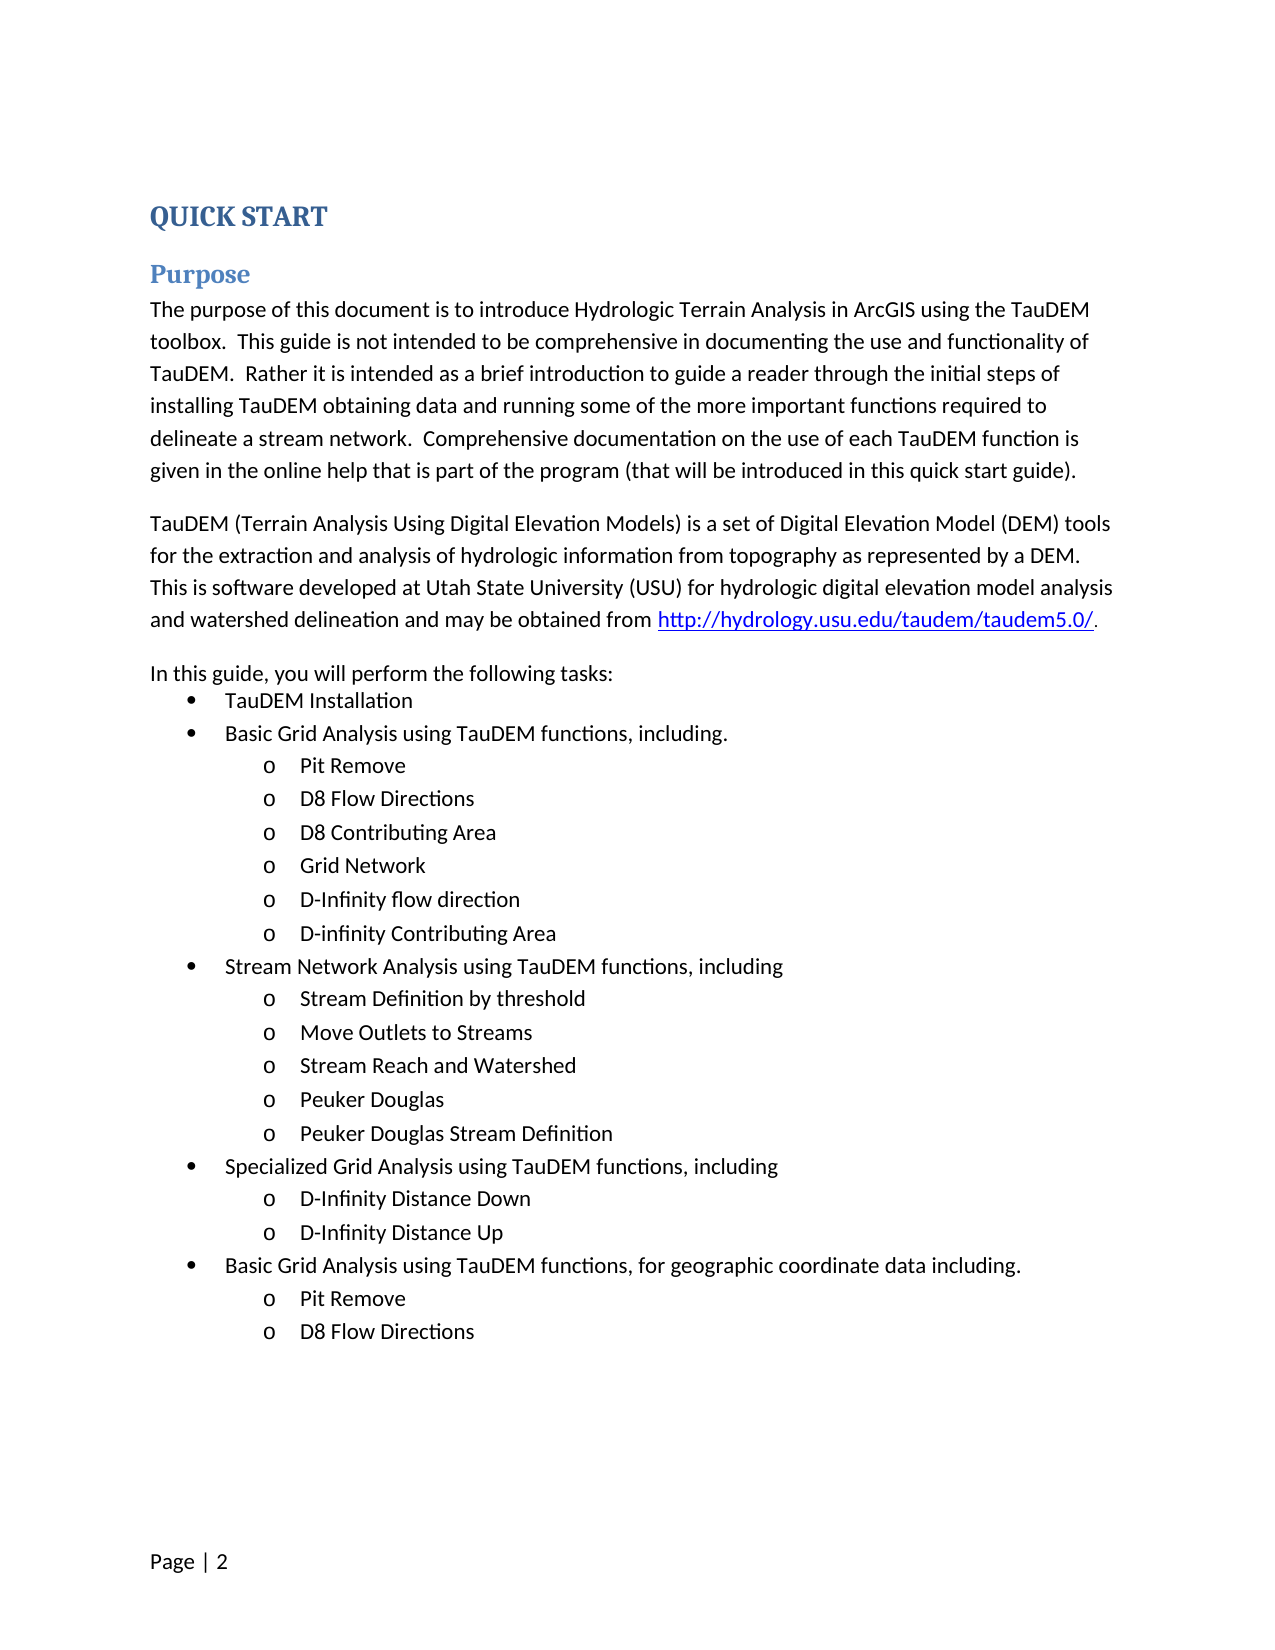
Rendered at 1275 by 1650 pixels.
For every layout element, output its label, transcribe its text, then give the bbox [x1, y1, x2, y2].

text TauDEM (Terrain Analysis Using Digital Elevation Models) is a set of Digital Elevation Model (DEM) tools for the extraction and analysis of hydrologic information from topography as represented by a DEM. This is software developed at Utah State University (USU) for hydrologic digital elevation model analysis and watershed delineation and may be obtained from http://hydrology.usu.edu/taudem/taudem5.0/. [150, 509, 1125, 634]
subtitle QUICK START [150, 200, 1125, 233]
subtitle Purpose [150, 259, 1125, 291]
list Pit Remove [262, 1284, 1125, 1313]
list Stream Network Analysis using TauDEM functions, including [187, 952, 1125, 980]
list Specialized Grid Analysis using TauDEM functions, including [187, 1152, 1125, 1180]
list TauDEM Installation [187, 687, 1125, 715]
list Grid Network [262, 852, 1125, 881]
list Pit Remove [262, 751, 1125, 780]
text In this guide, you will perform the following tasks: [150, 659, 1125, 687]
text The purpose of this document is to introduce Hydrologic Terrain Analysis in ArcGIS using the TauDEM toolbox. This guide is not intended to be comprehensive in documenting the use and functionality of TauDEM. Rather it is intended as a brief introduction to guide a reader through the initial steps of installing TauDEM obtaining data and running some of the more important functions required to delineate a stream network. Comprehensive documentation on the use of each TauDEM function is given in the online help that is part of the program (that will be introduced in this quick start guide). [150, 295, 1125, 484]
list D8 Flow Directions [262, 784, 1125, 814]
list Basic Grid Analysis using TauDEM functions, for geographic coordinate data including. [187, 1251, 1125, 1279]
list Stream Reach and Watershed [262, 1052, 1125, 1081]
list D-Infinity Distance Down [262, 1184, 1125, 1213]
list D-Infinity flow direction [262, 885, 1125, 914]
list D-infinity Contributing Area [262, 919, 1125, 948]
list Peuker Douglas [262, 1085, 1125, 1114]
list Peuker Douglas Stream Definition [262, 1119, 1125, 1148]
list Stream Definition by threshold [262, 984, 1125, 1014]
list D8 Flow Directions [262, 1317, 1125, 1346]
list Move Outlets to Streams [262, 1018, 1125, 1047]
list Basic Grid Analysis using TauDEM functions, including. [187, 719, 1125, 747]
list D8 Contributing Area [262, 818, 1125, 847]
list D-Infinity Distance Up [262, 1218, 1125, 1247]
